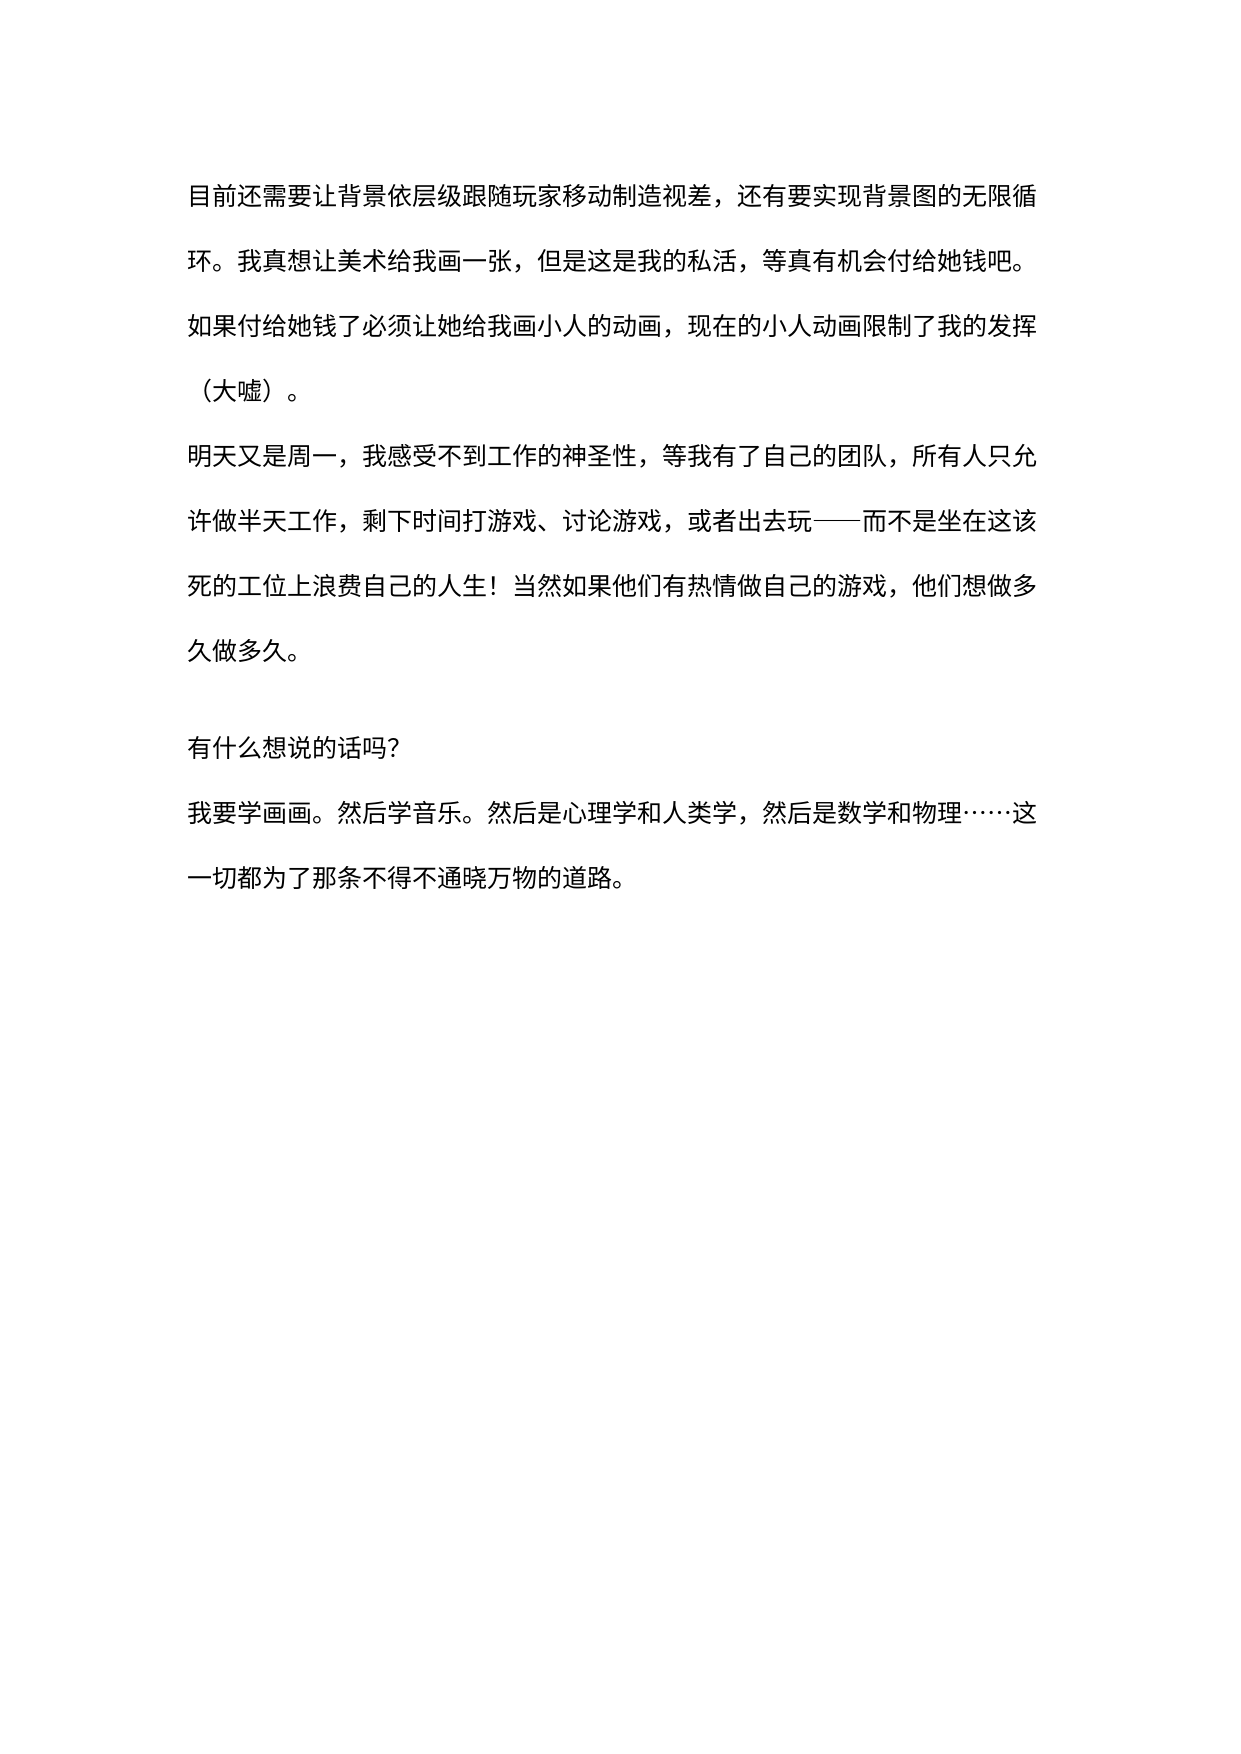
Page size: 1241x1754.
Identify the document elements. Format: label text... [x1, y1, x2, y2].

text 有什么想说的话吗？ [187, 714, 1053, 779]
text 明天又是周一，我感受不到工作的神圣性，等我有了自己的团队，所有人只允许做半天工作，剩下时间打游戏、讨论游戏，或者出去玩——而不是坐在这该死的工位上浪费自己的人生！当然如果他们有热情做自己的游戏，他们想做多久做多久。 [187, 422, 1053, 682]
text 目前还需要让背景依层级跟随玩家移动制造视差，还有要实现背景图的无限循环。我真想让美术给我画一张，但是这是我的私活，等真有机会付给她钱吧。 [187, 162, 1053, 292]
text 如果付给她钱了必须让她给我画小人的动画，现在的小人动画限制了我的发挥（大嘘）。 [187, 292, 1053, 422]
text 我要学画画。然后学音乐。然后是心理学和人类学，然后是数学和物理……这一切都为了那条不得不通晓万物的道路。 [187, 779, 1053, 909]
